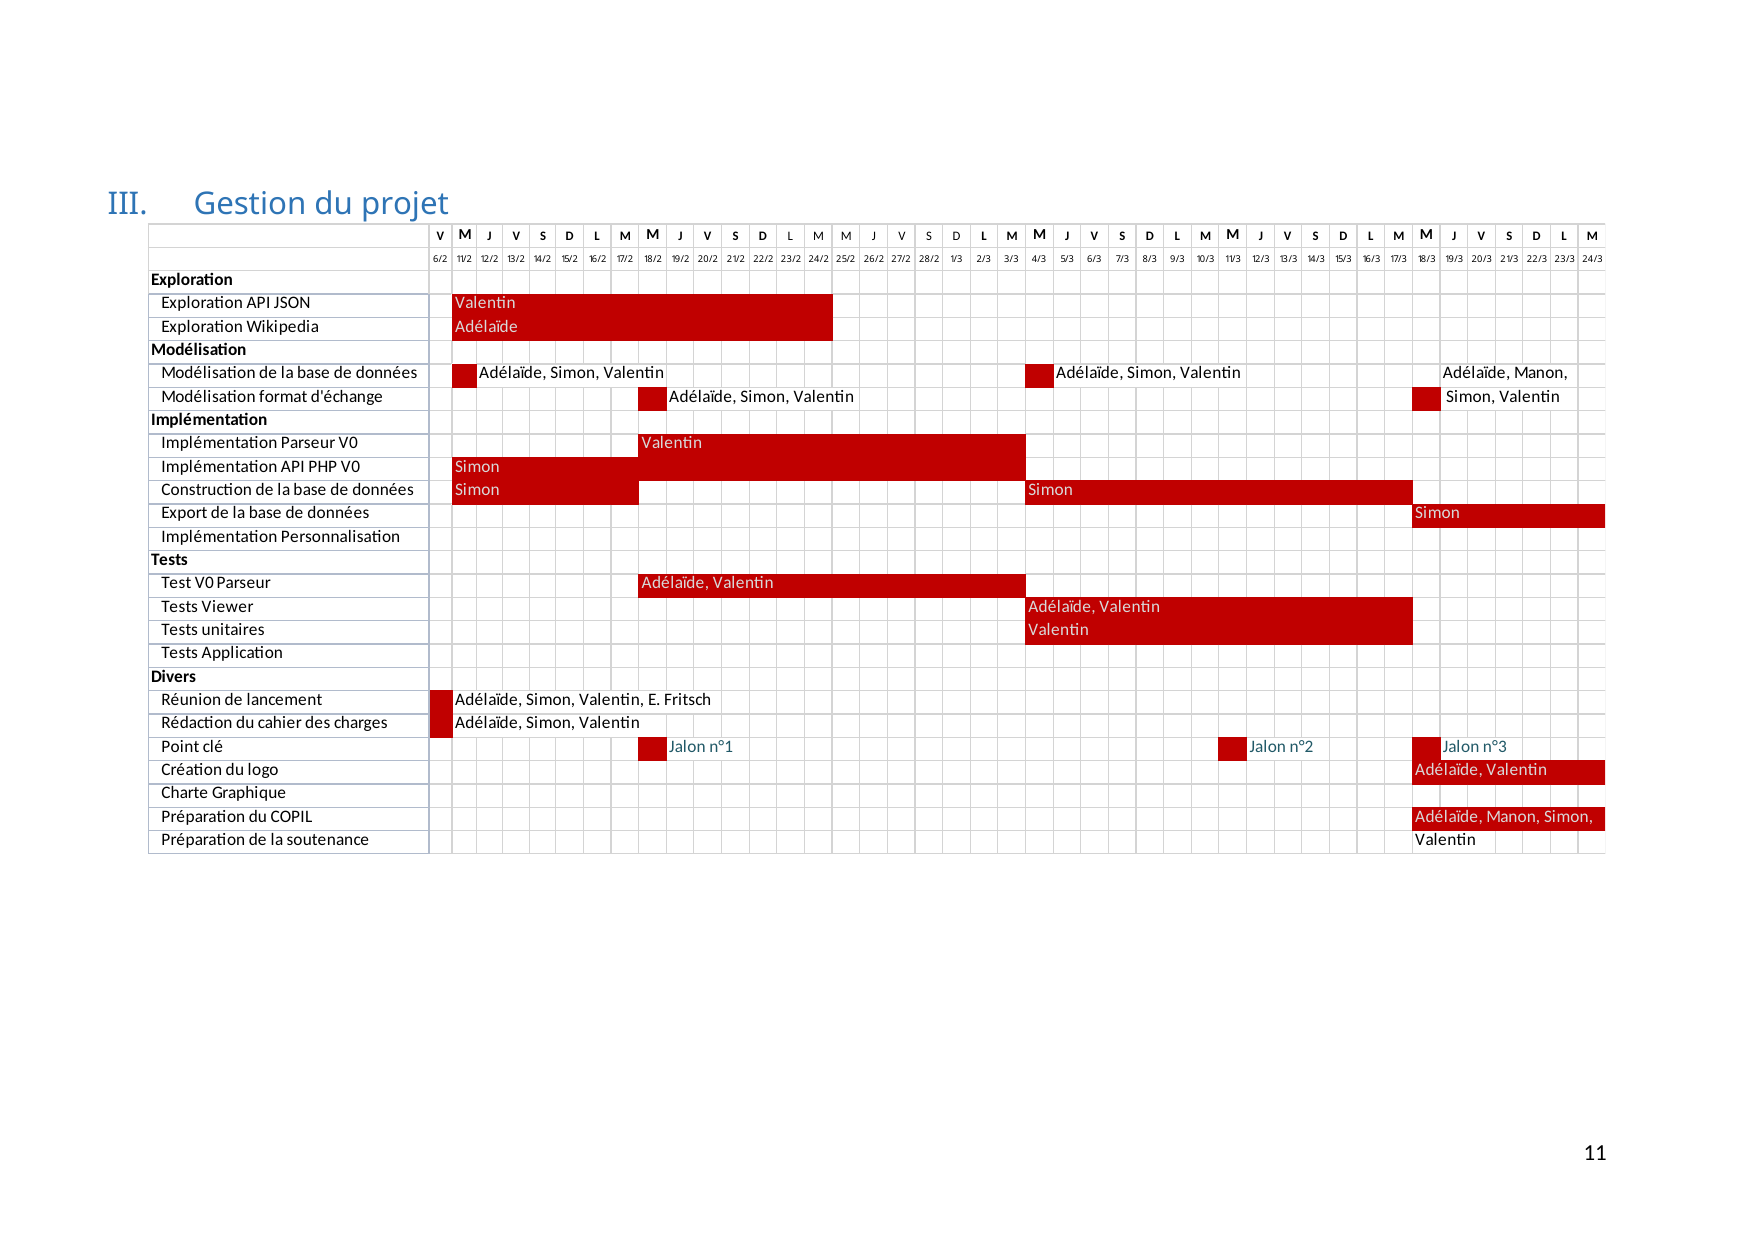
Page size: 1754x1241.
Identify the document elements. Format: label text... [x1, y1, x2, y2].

subtitle Gestion du projet [148, 181, 1606, 223]
